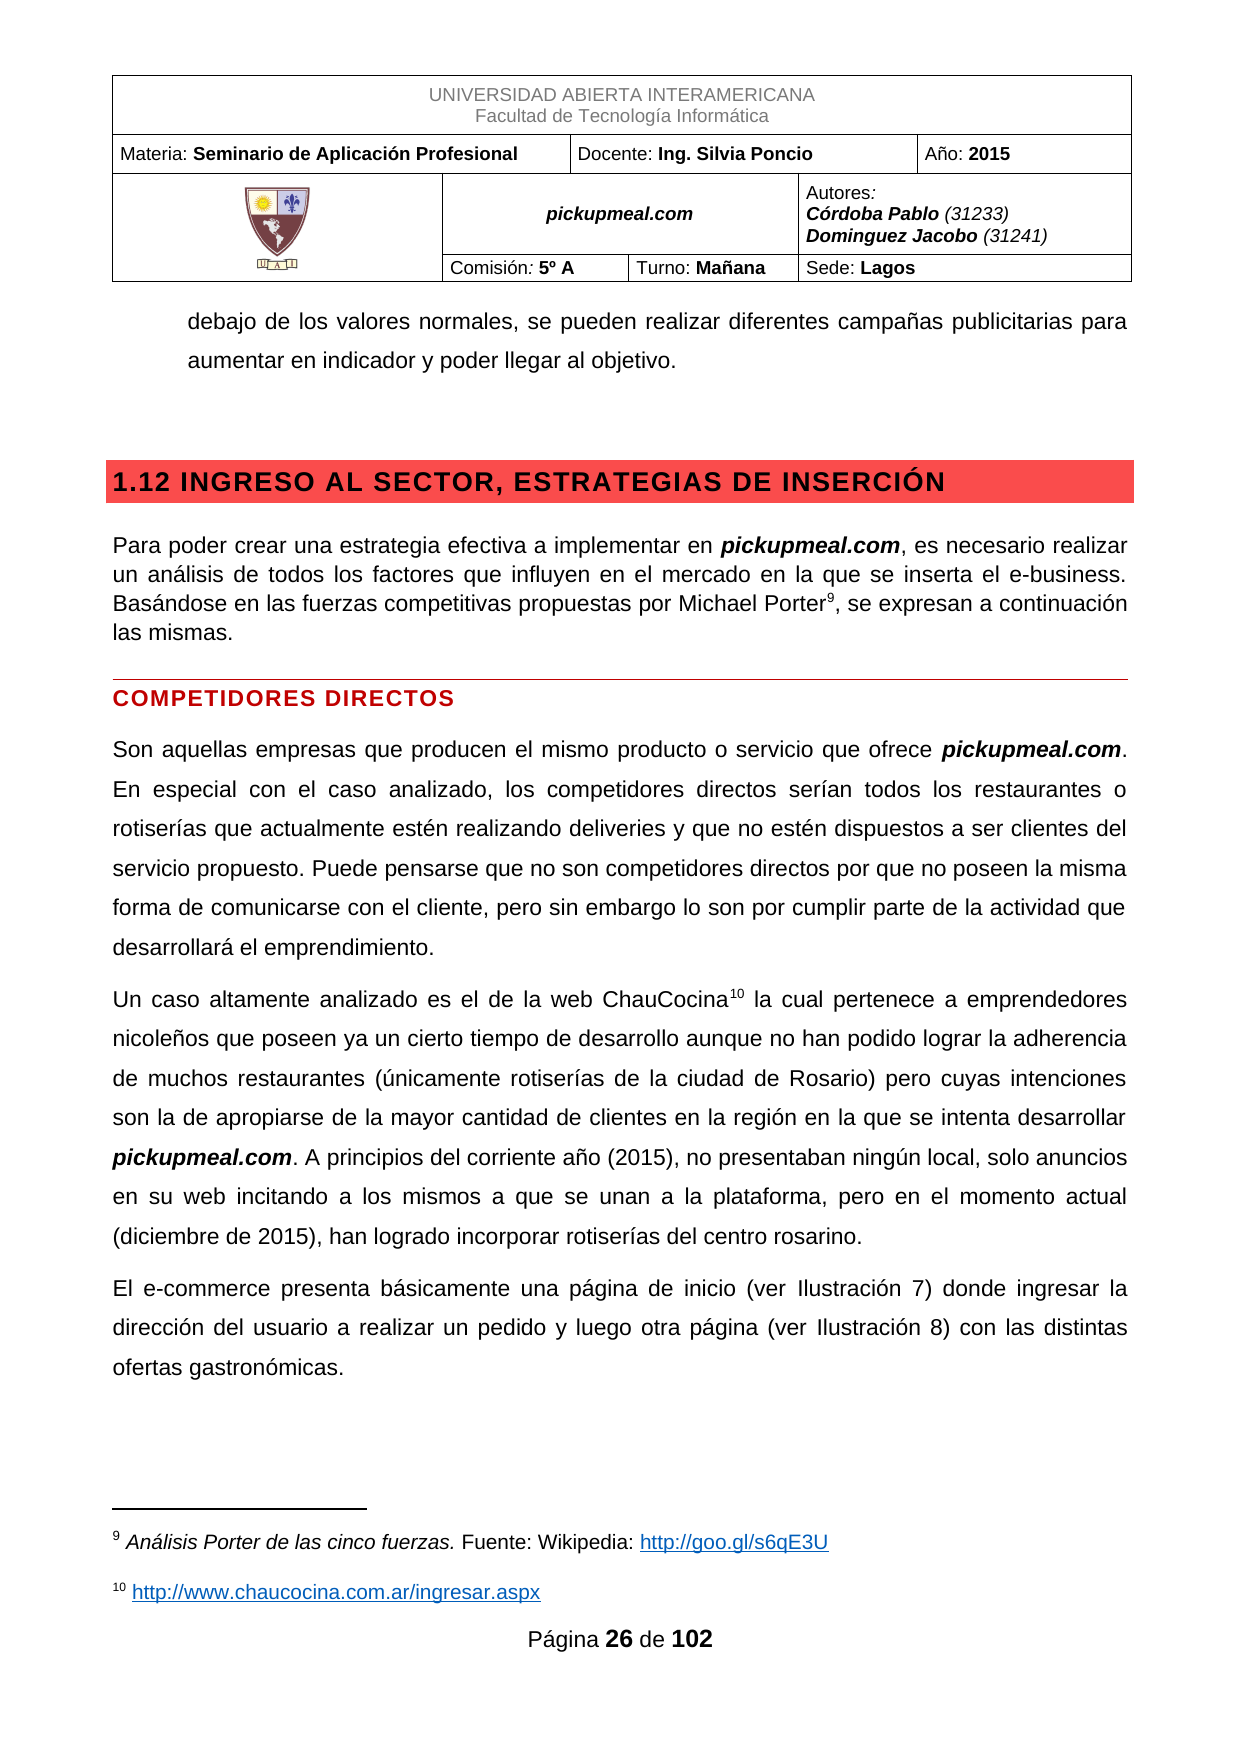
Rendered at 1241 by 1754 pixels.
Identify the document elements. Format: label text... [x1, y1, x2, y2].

text Un caso altamente analizado es el de la web ChauCocina la cual pertenece a emprendedores nicoleños que poseen ya un cierto tiempo de desarrollo aunque no han podido lograr la adherencia de muchos restaurantes (únicamente rotiserías de la ciudad de Rosario) pero cuyas intenciones son la de apropiarse de la mayor cantidad de clientes en la región en la que se intenta desarrollar pickupmeal.com. A principios del corriente año (2015), no presentaban ningún local, solo anuncios en su web incitando a los mismos a que se unan a la plataforma, pero en el momento actual (diciembre de 2015), han logrado incorporar rotiserías del centro rosarino. [112, 986, 1128, 1249]
subtitle Competidores directos [112, 680, 1128, 711]
text Son aquellas empresas que producen el mismo producto o servicio que ofrece pickupmeal.com. En especial con el caso analizado, los competidores directos serían todos los restaurantes o rotiserías que actualmente estén realizando deliveries y que no estén dispuestos a ser clientes del servicio propuesto. Puede pensarse que no son competidores directos por que no poseen la misma forma de comunicarse con el cliente, pero sin embargo lo son por cumplir parte de la actividad que desarrollará el emprendimiento. [112, 736, 1128, 960]
subtitle 1.12 Ingreso al sector, estrategias de inserción [113, 466, 1128, 497]
picture [230, 182, 325, 273]
text Para poder crear una estrategia efectiva a implementar en pickupmeal.com, es necesario realizar un análisis de todos los factores que influyen en el mercado en la que se inserta el e-business. Basándose en las fuerzas competitivas propuestas por Michael Porter, se expresan a continuación las mismas. [112, 532, 1128, 645]
text El e-commerce presenta básicamente una página de inicio (ver Ilustración 7) donde ingresar la dirección del usuario a realizar un pedido y luego otra página (ver Ilustración 8) con las distintas ofertas gastronómicas. [112, 1275, 1128, 1380]
